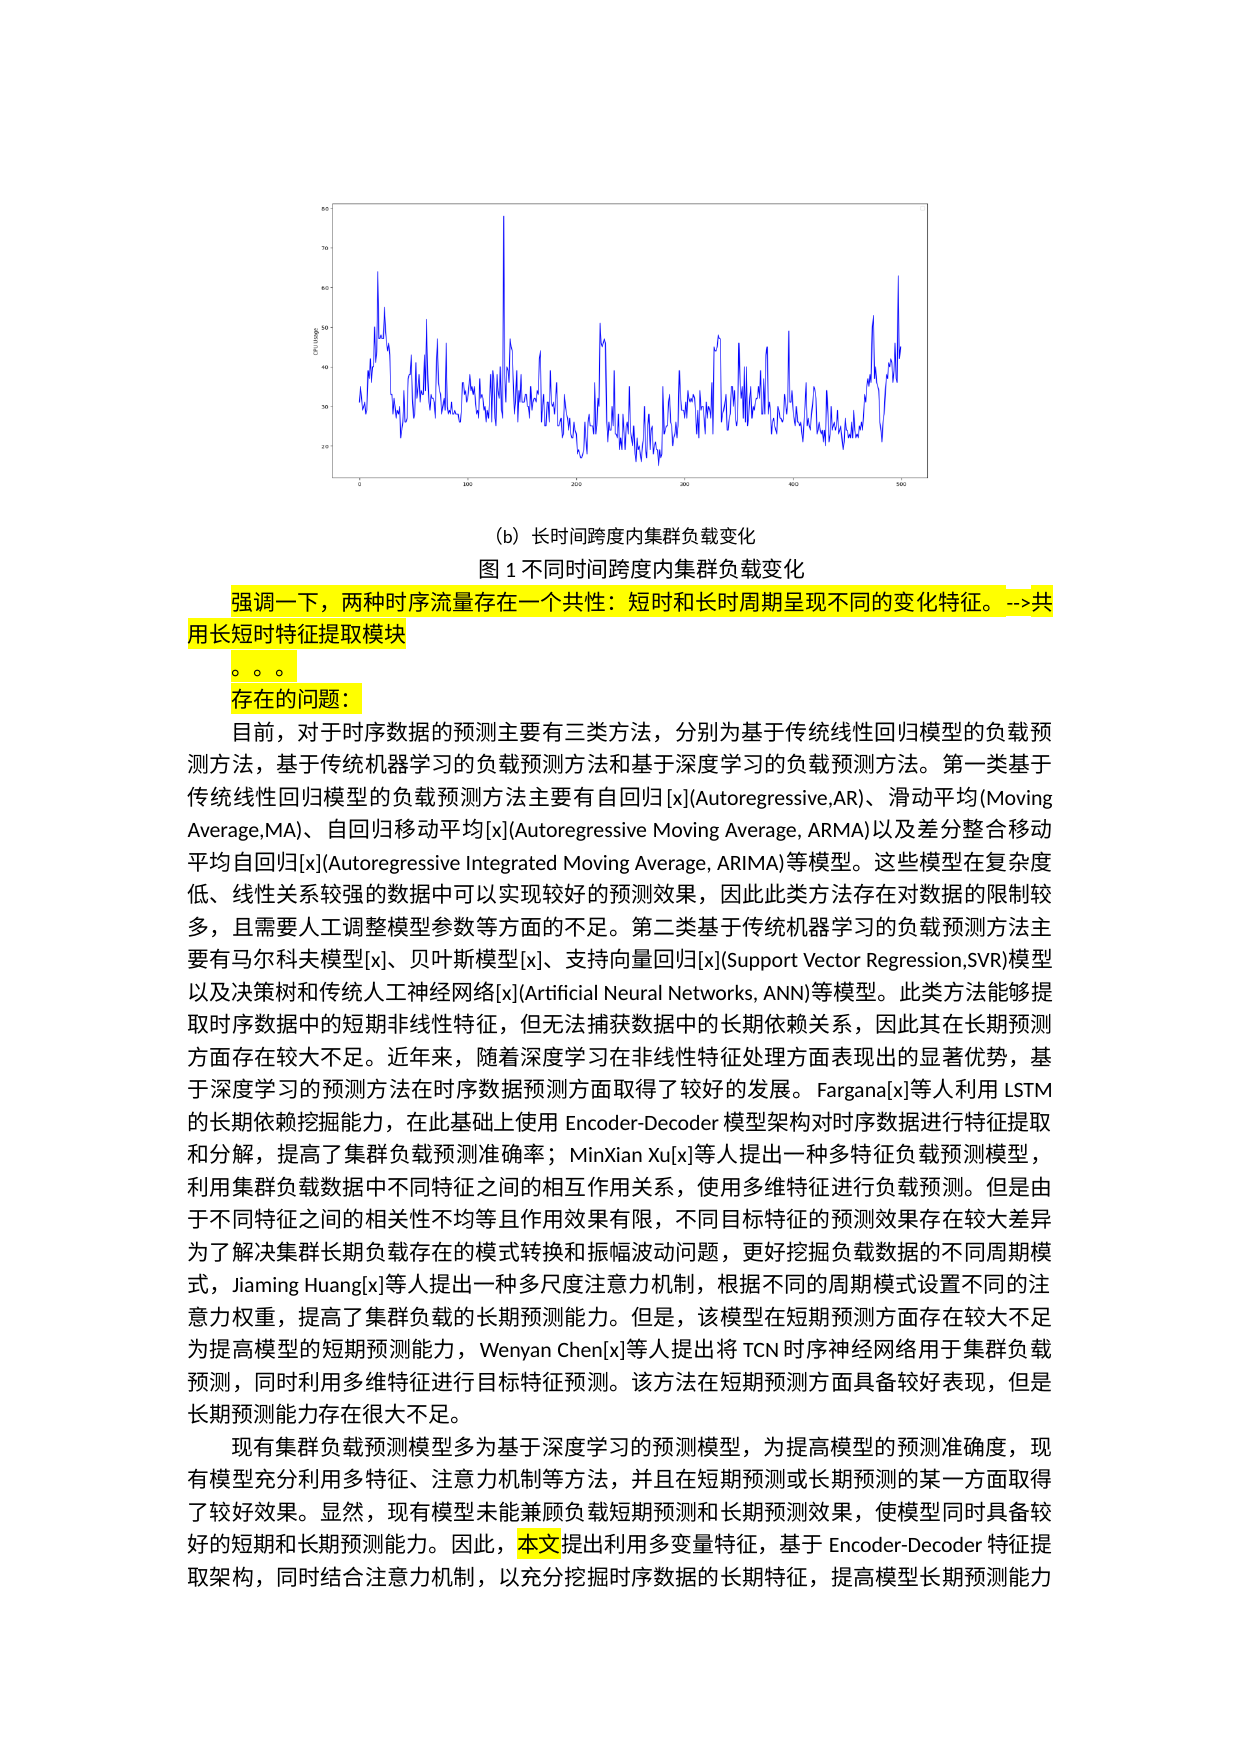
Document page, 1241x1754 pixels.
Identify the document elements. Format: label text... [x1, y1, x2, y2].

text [187, 1429, 1053, 1592]
picture [236, 162, 1004, 517]
text 图1 不同时间跨度内集群负载变化 [187, 552, 1053, 584]
text 。。。 [187, 649, 1053, 682]
text 强调一下，两种时序流量存在一个共性：短时和长时周期呈现不同的变化特征。-->共用长短时特征提取模块 [187, 584, 1053, 649]
text 目前，对于时序数据的预测主要有三类方法，分别为基于传统线性回归模型的负载预测方法，基于传统机器学习的负载预测方法和基于深度学习的负载预测方法。第一类基于传统线性回归模型的负载预测方法主要有自回归[x](Autoregressive,AR)、滑动平均(Moving Average,MA)、自回归移动平均[x](Autoregressive Moving Average, ARMA)以及差分整合移动平均自回归[x](Autoregressive Integrated Moving Average, ARIMA)等模型。这些模型在复杂度低、线性关系较强的数据中可以实现较好的预测效果，因此此类方法存在对数据的限制较多，且需要人工调整模型参数等方面的不足。第二类基于传统机器学习的负载预测方法主要有马尔科夫模型[x]、贝叶斯模型[x]、支持向量回归[x](Support Vector Regression,SVR)模型，以及决策树和传统人工神经网络[x](Artificial Neural Networks, ANN)等模型。此类方法能够提取时序数据中的短期非线性特征，但无法捕获数据中的长期依赖关系，因此其在长期预测方面存在较大不足。近年来，随着深度学习在非线性特征处理方面表现出的显著优势，基于深度学习的预测方法在时序数据预测方面取得了较好的发展。Fargana[x]等人利用LSTM的长期依赖挖掘能力，在此基础上使用Encoder-Decoder模型架构对时序数据进行特征提取和分解，提高了集群负载预测准确率；MinXian Xu[x]等人提出一种多特征负载预测模型，利用集群负载数据中不同特征之间的相互作用关系，使用多维特征进行负载预测。但是由于不同特征之间的相关性不均等且作用效果有限，不同目标特征的预测效果存在较大差异；为了解决集群长期负载存在的模式转换和振幅波动问题，更好挖掘负载数据的不同周期模式，Jiaming Huang[x]等人提出一种多尺度注意力机制，根据不同的周期模式设置不同的注意力权重，提高了集群负载的长期预测能力。但是，该模型在短期预测方面存在较大不足；为提高模型的短期预测能力，Wenyan Chen[x]等人提出将TCN时序神经网络用于集群负载预测，同时利用多维特征进行目标特征预测。该方法在短期预测方面具备较好表现，但是长期预测能力存在很大不足。 [187, 714, 1053, 1429]
text 存在的问题： [187, 682, 1053, 714]
list （b）长时间跨度内集群负载变化 [187, 519, 1053, 552]
